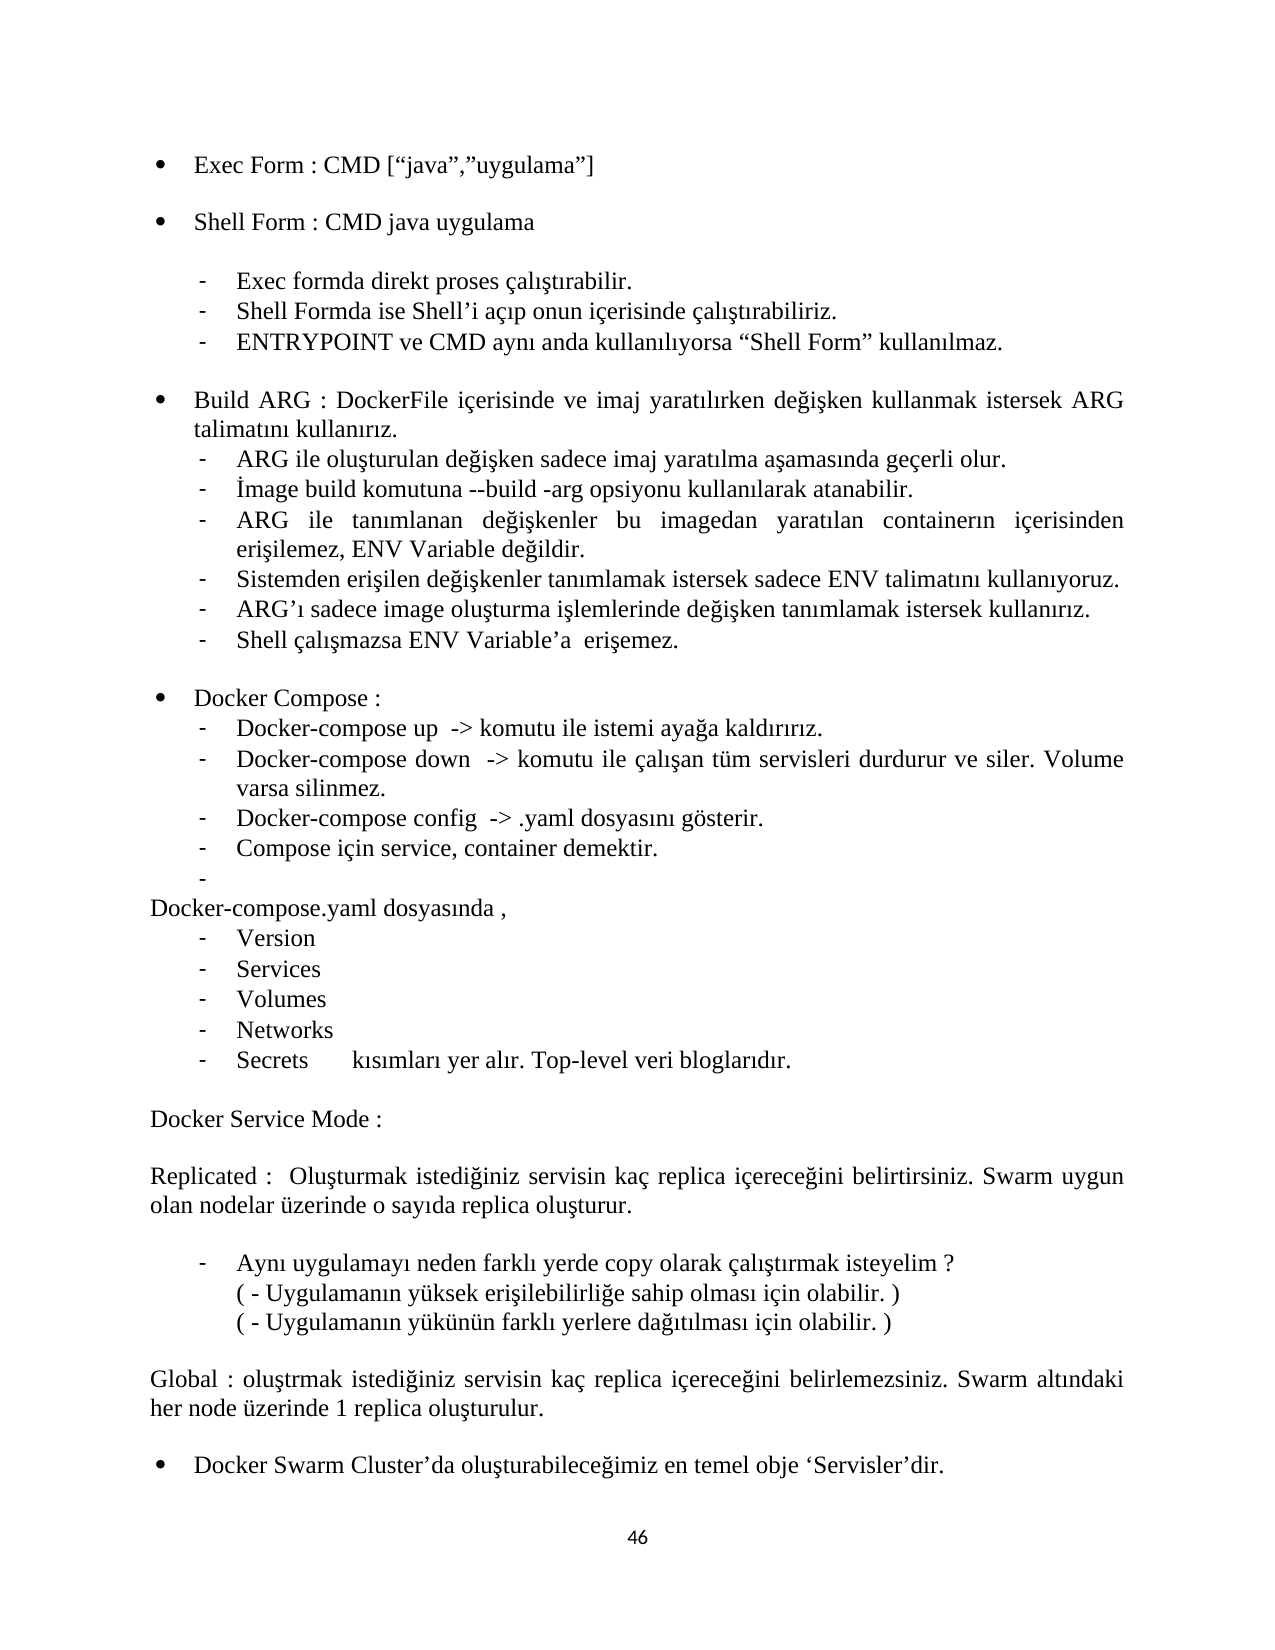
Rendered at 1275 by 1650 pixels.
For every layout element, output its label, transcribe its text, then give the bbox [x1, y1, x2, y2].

list Volumes [199, 983, 1125, 1014]
list Secrets kısımları yer alır. Top-level veri bloglarıdır. [199, 1044, 1125, 1075]
list ARG’ı sadece image oluşturma işlemlerinde değişken tanımlamak istersek kullanırız. [199, 594, 1125, 624]
list Exec Form : CMD [“java”,”uygulama”] [156, 150, 1125, 179]
text Docker-compose.yaml dosyasında , [150, 893, 1125, 922]
list ( - Uygulamanın yüksek erişilebilirliğe sahip olması için olabilir. ) [236, 1278, 1125, 1307]
list Docker-compose up -> komutu ile istemi ayağa kaldırırız. [199, 712, 1125, 743]
text Global : oluştrmak istediğiniz servisin kaç replica içereceğini belirlemezsiniz. Swarm altındaki her node üzerinde 1 replica oluşturulur. [150, 1364, 1125, 1422]
list Docker Swarm Cluster’da oluşturabileceğimiz en temel obje ‘Servisler’dir. [156, 1450, 1125, 1479]
list Docker-compose config -> .yaml dosyasını gösterir. [199, 802, 1125, 832]
list Docker-compose down -> komutu ile çalışan tüm servisleri durdurur ve siler. Volume varsa silinmez. [199, 743, 1125, 802]
list İmage build komutuna --build -arg opsiyonu kullanılarak atanabilir. [199, 473, 1125, 504]
list Networks [199, 1014, 1125, 1044]
text Replicated : Oluşturmak istediğiniz servisin kaç replica içereceğini belirtirsiniz. Swarm uygun olan nodelar üzerinde o sayıda replica oluşturur. [150, 1161, 1125, 1219]
list Shell Form : CMD java uygulama [156, 207, 1125, 236]
list Docker Compose : [156, 683, 1125, 712]
list ENTRYPOINT ve CMD aynı anda kullanılıyorsa “Shell Form” kullanılmaz. [199, 326, 1125, 357]
list Build ARG : DockerFile içerisinde ve imaj yaratılırken değişken kullanmak istersek ARG talimatını kullanırız. [156, 385, 1125, 443]
list Shell Formda ise Shell’i açıp onun içerisinde çalıştırabiliriz. [199, 296, 1125, 326]
list Compose için service, container demektir. [199, 832, 1125, 863]
text Docker Service Mode : [150, 1104, 1125, 1132]
list Aynı uygulamayı neden farklı yerde copy olarak çalıştırmak isteyelim ? [199, 1247, 1125, 1278]
list ARG ile tanımlanan değişkenler bu imagedan yaratılan containerın içerisinden erişilemez, ENV Variable değildir. [199, 504, 1125, 563]
list Services [199, 953, 1125, 983]
list Sistemden erişilen değişkenler tanımlamak istersek sadece ENV talimatını kullanıyoruz. [199, 563, 1125, 594]
list Version [199, 922, 1125, 953]
list ( - Uygulamanın yükünün farklı yerlere dağıtılması için olabilir. ) [236, 1307, 1125, 1335]
list ARG ile oluşturulan değişken sadece imaj yaratılma aşamasında geçerli olur. [199, 443, 1125, 473]
list Exec formda direkt proses çalıştırabilir. [199, 265, 1125, 296]
list Shell çalışmazsa ENV Variable’a erişemez. [199, 624, 1125, 655]
